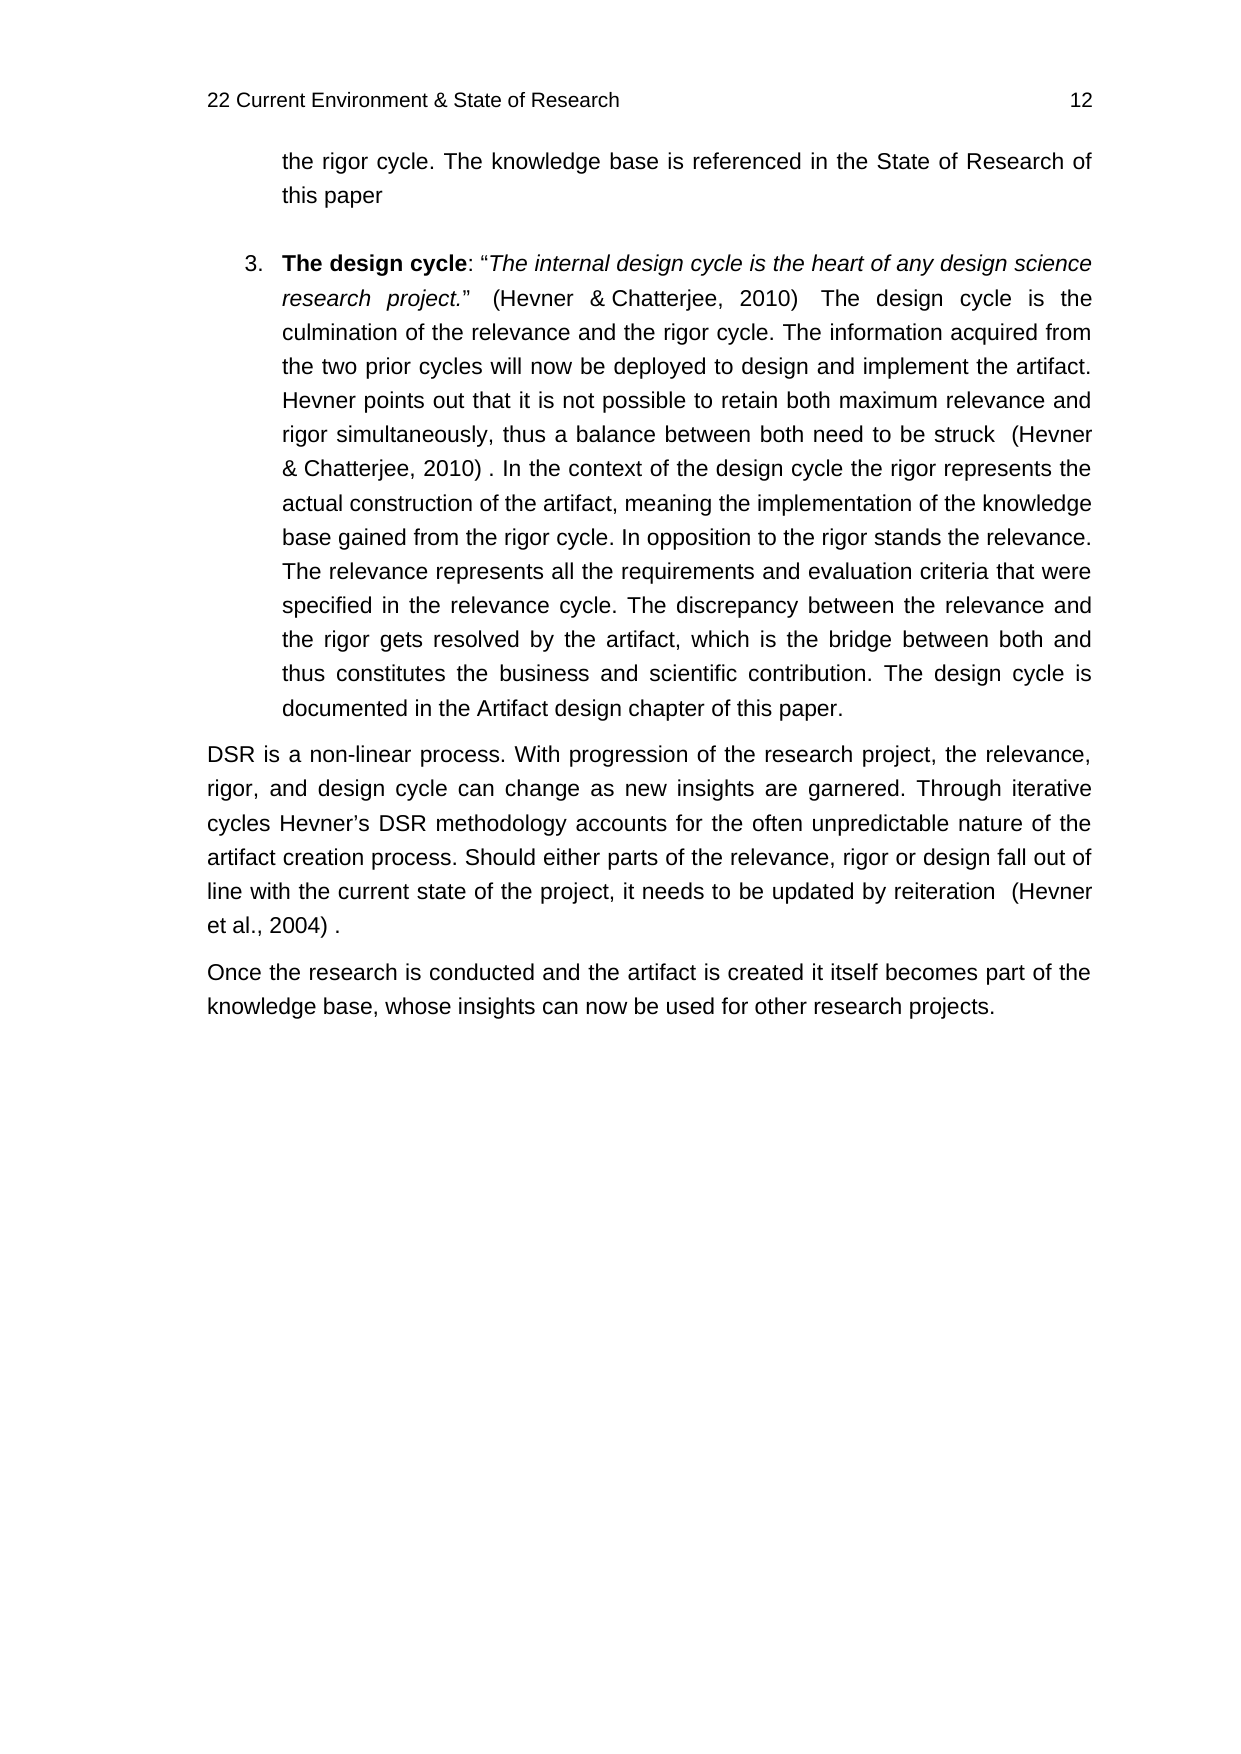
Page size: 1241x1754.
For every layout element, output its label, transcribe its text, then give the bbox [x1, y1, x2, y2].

text Once the research is conducted and the artifact is created it itself becomes part of the knowledge base, whose insights can now be used for other research projects. [207, 959, 1092, 1019]
list The design cycle: “The internal design cycle is the heart of any design science research project.” The design cycle is the culmination of the relevance and the rigor cycle. The information acquired from the two prior cycles will now be deployed to design and implement the artifact. Hevner points out that it is not possible to retain both maximum relevance and rigor simultaneously, thus a balance between both need to be struck . In the context of the design cycle the rigor represents the actual construction of the artifact, meaning the implementation of the knowledge base gained from the rigor cycle. In opposition to the rigor stands the relevance. The relevance represents all the requirements and evaluation criteria that were specified in the relevance cycle. The discrepancy between the relevance and the rigor gets resolved by the artifact, which is the bridge between both and thus constitutes the business and scientific contribution. The design cycle is documented in the Artifact design chapter of this paper. [244, 250, 1092, 721]
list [244, 148, 1092, 208]
text DSR is a non-linear process. With progression of the research project, the relevance, rigor, and design cycle can change as new insights are garnered. Through iterative cycles Hevner’s DSR methodology accounts for the often unpredictable nature of the artifact creation process. Should either parts of the relevance, rigor or design fall out of line with the current state of the project, it needs to be updated by reiteration [207, 741, 1092, 938]
